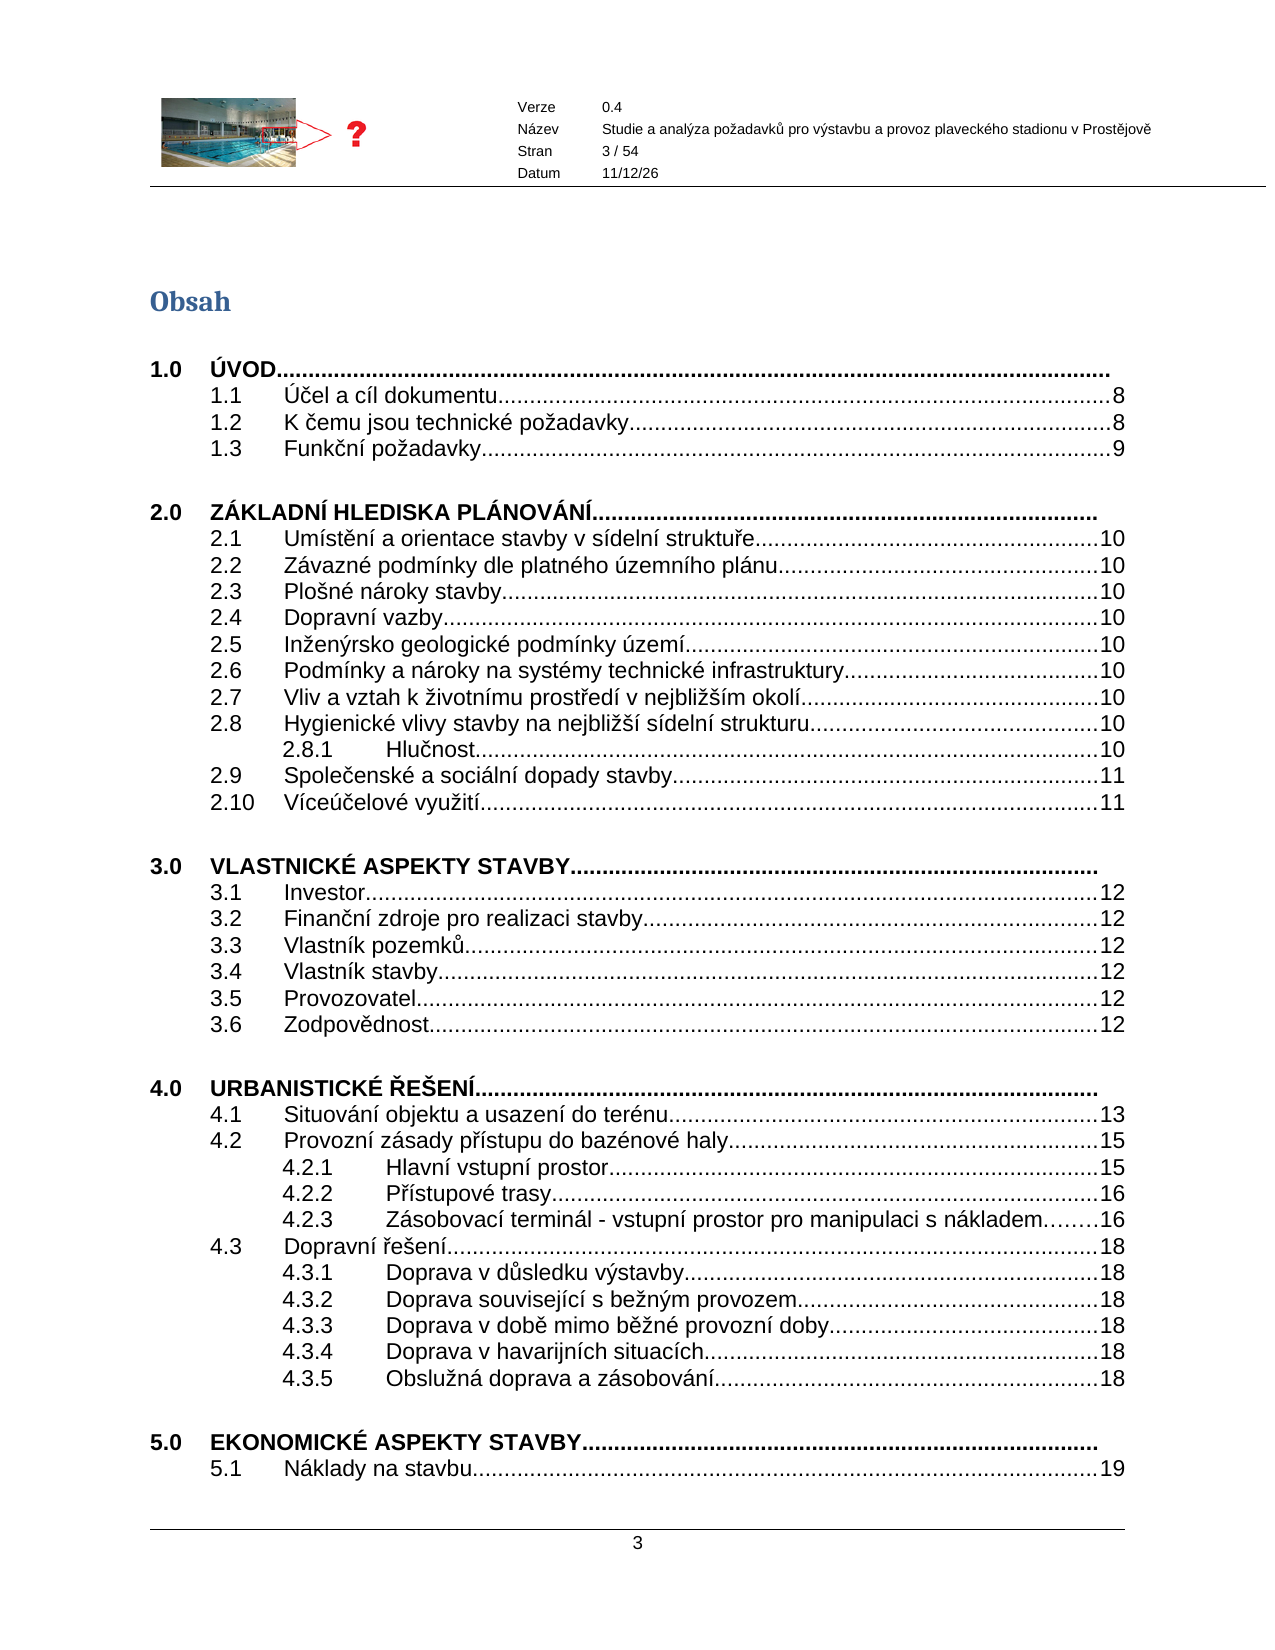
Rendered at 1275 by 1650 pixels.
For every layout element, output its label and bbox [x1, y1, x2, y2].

picture [161, 98, 416, 167]
